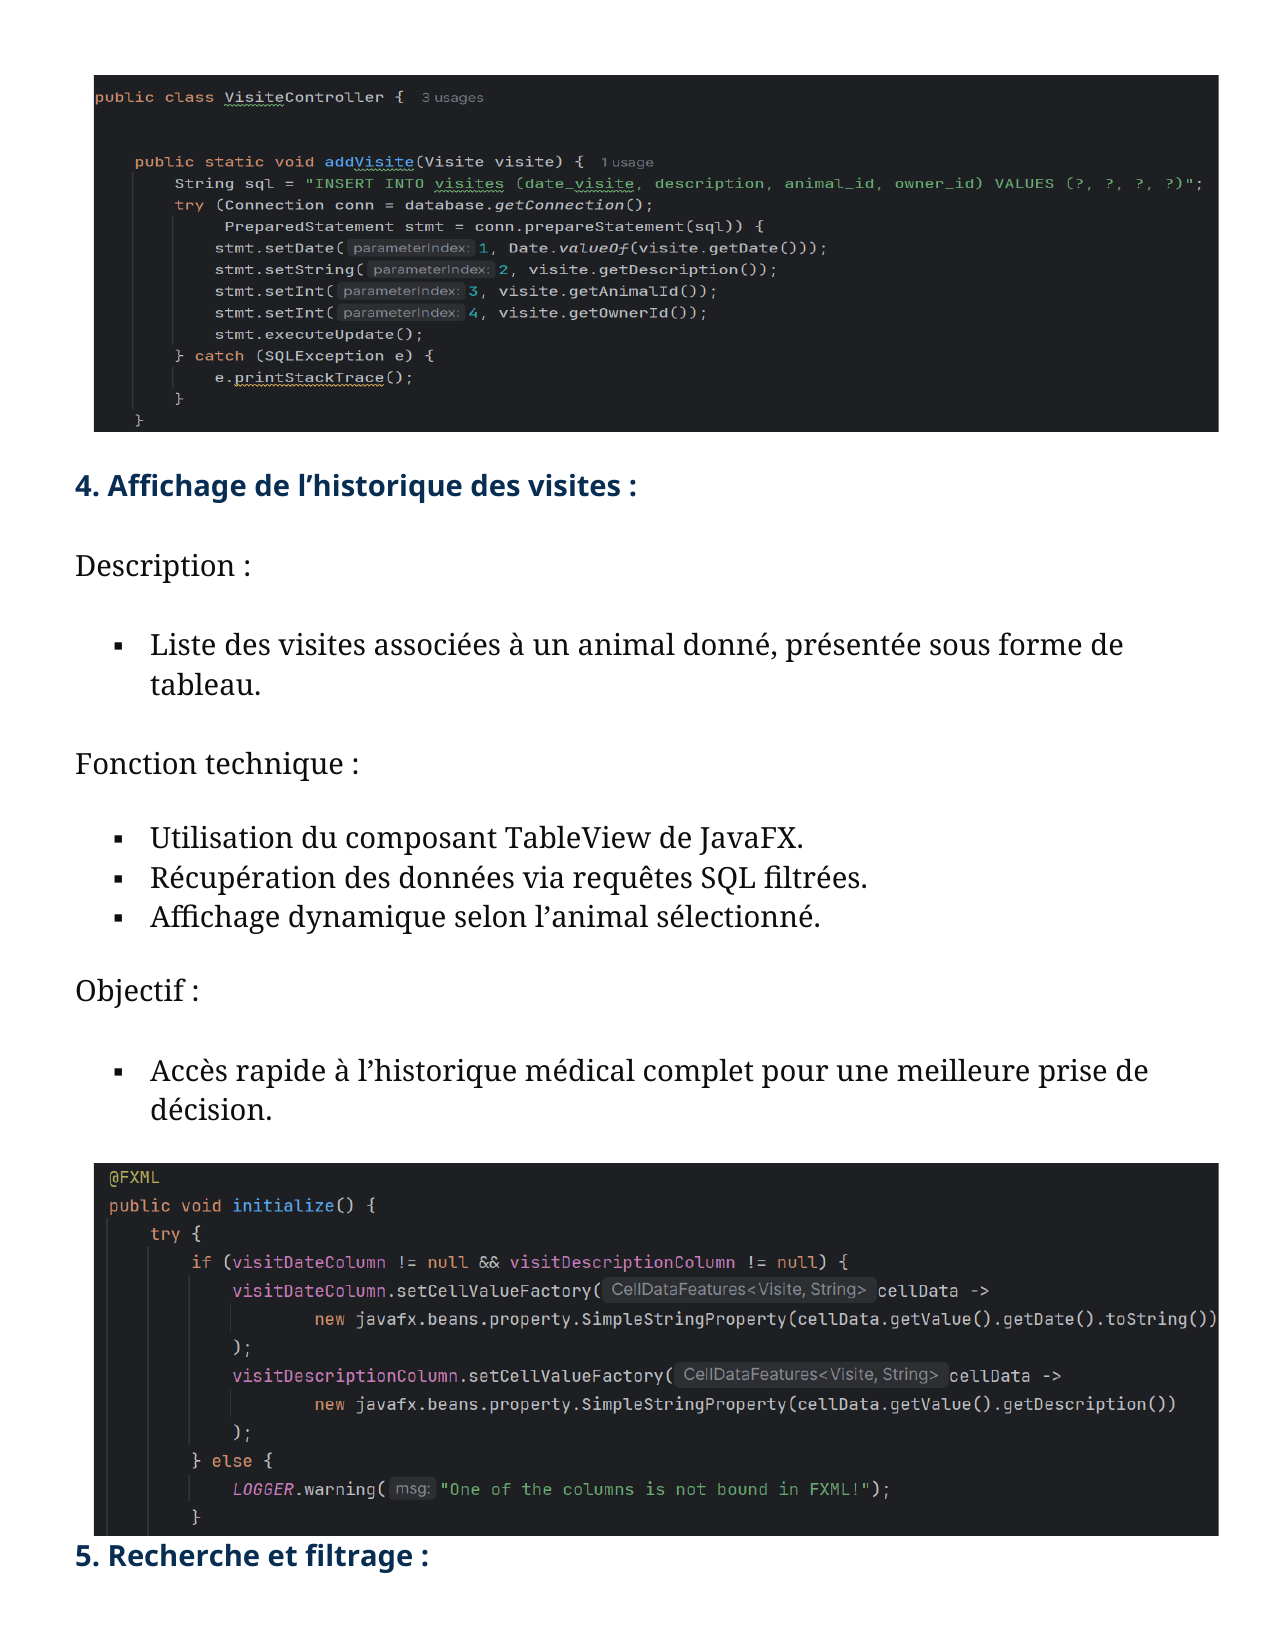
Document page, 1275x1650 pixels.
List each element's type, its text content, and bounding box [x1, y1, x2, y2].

list Utilisation du composant TableView de JavaFX. [112, 817, 1200, 857]
text Objectif : [75, 970, 1200, 1010]
list Liste des visites associées à un animal donné, présentée sous forme de tableau. [112, 624, 1200, 704]
text 5. Recherche et filtrage : [75, 1535, 1200, 1575]
list Affichage dynamique selon l’animal sélectionné. [112, 897, 1200, 936]
text Description : [75, 545, 1200, 585]
text 4. Affichage de l’historique des visites : [75, 466, 1200, 505]
text Fonction technique : [75, 743, 1200, 783]
list Récupération des données via requêtes SQL filtrées. [112, 857, 1200, 897]
list Accès rapide à l’historique médical complet pour une meilleure prise de décision. [112, 1050, 1200, 1129]
